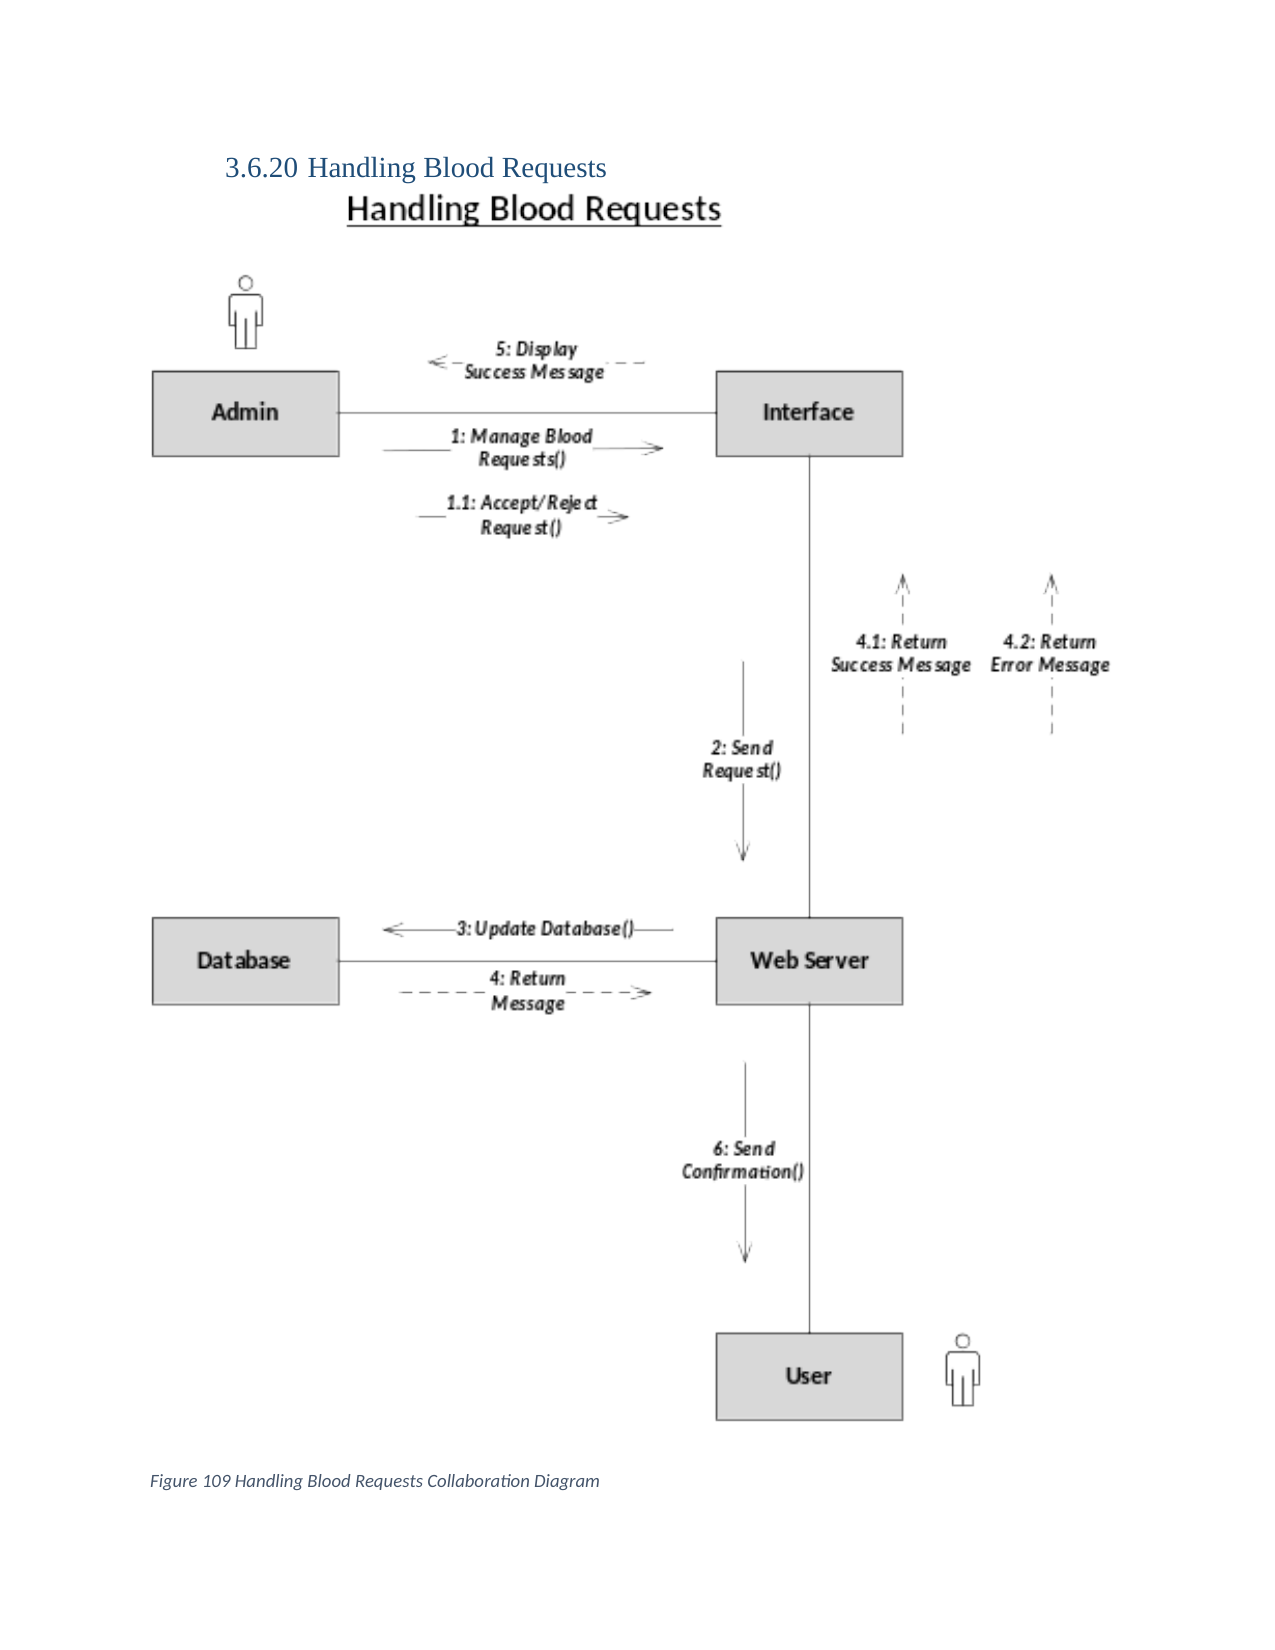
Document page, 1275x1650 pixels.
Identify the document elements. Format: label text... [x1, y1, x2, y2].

subtitle Handling Blood Requests [225, 150, 1125, 183]
